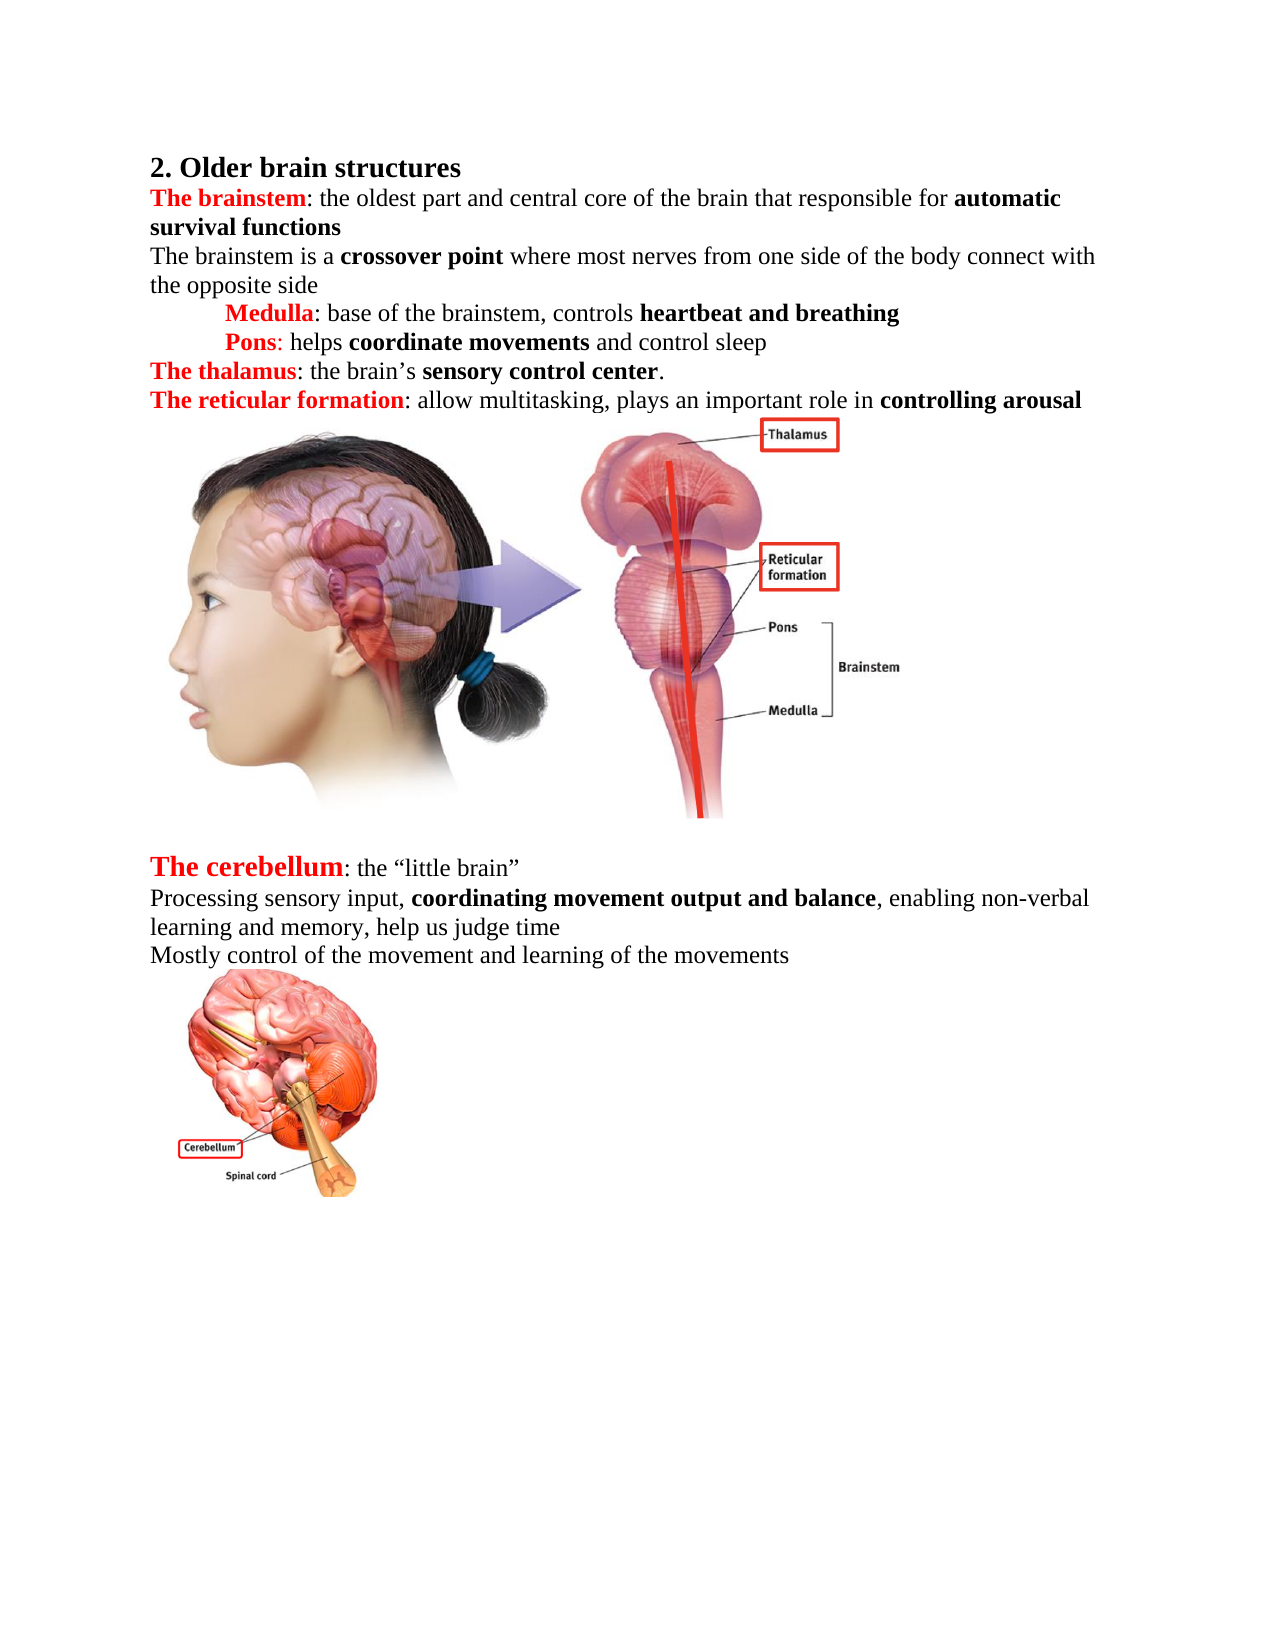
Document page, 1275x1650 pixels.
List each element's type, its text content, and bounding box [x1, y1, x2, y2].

picture [150, 969, 379, 1197]
text The cerebellum: the “little brain” [150, 849, 1125, 883]
text Mostly control of the movement and learning of the movements [150, 940, 1125, 969]
text 2. Older brain structures [150, 150, 1125, 183]
text The reticular formation: allow multitasking, plays an important role in controlling arousal [150, 385, 1125, 413]
picture [150, 413, 911, 821]
text The brainstem: the oldest part and central core of the brain that responsible for automatic survival functions [150, 183, 1125, 241]
text The brainstem is a crossover point where most nerves from one side of the body connect with the opposite side [150, 241, 1125, 298]
text Processing sensory input, coordinating movement output and balance, enabling non-verbal learning and memory, help us judge time [150, 883, 1125, 940]
text Medulla: base of the brainstem, controls heartbeat and breathing [150, 298, 1125, 327]
text The thalamus: the brain’s sensory control center. [150, 356, 1125, 385]
text Pons: helps coordinate movements and control sleep [150, 327, 1125, 356]
